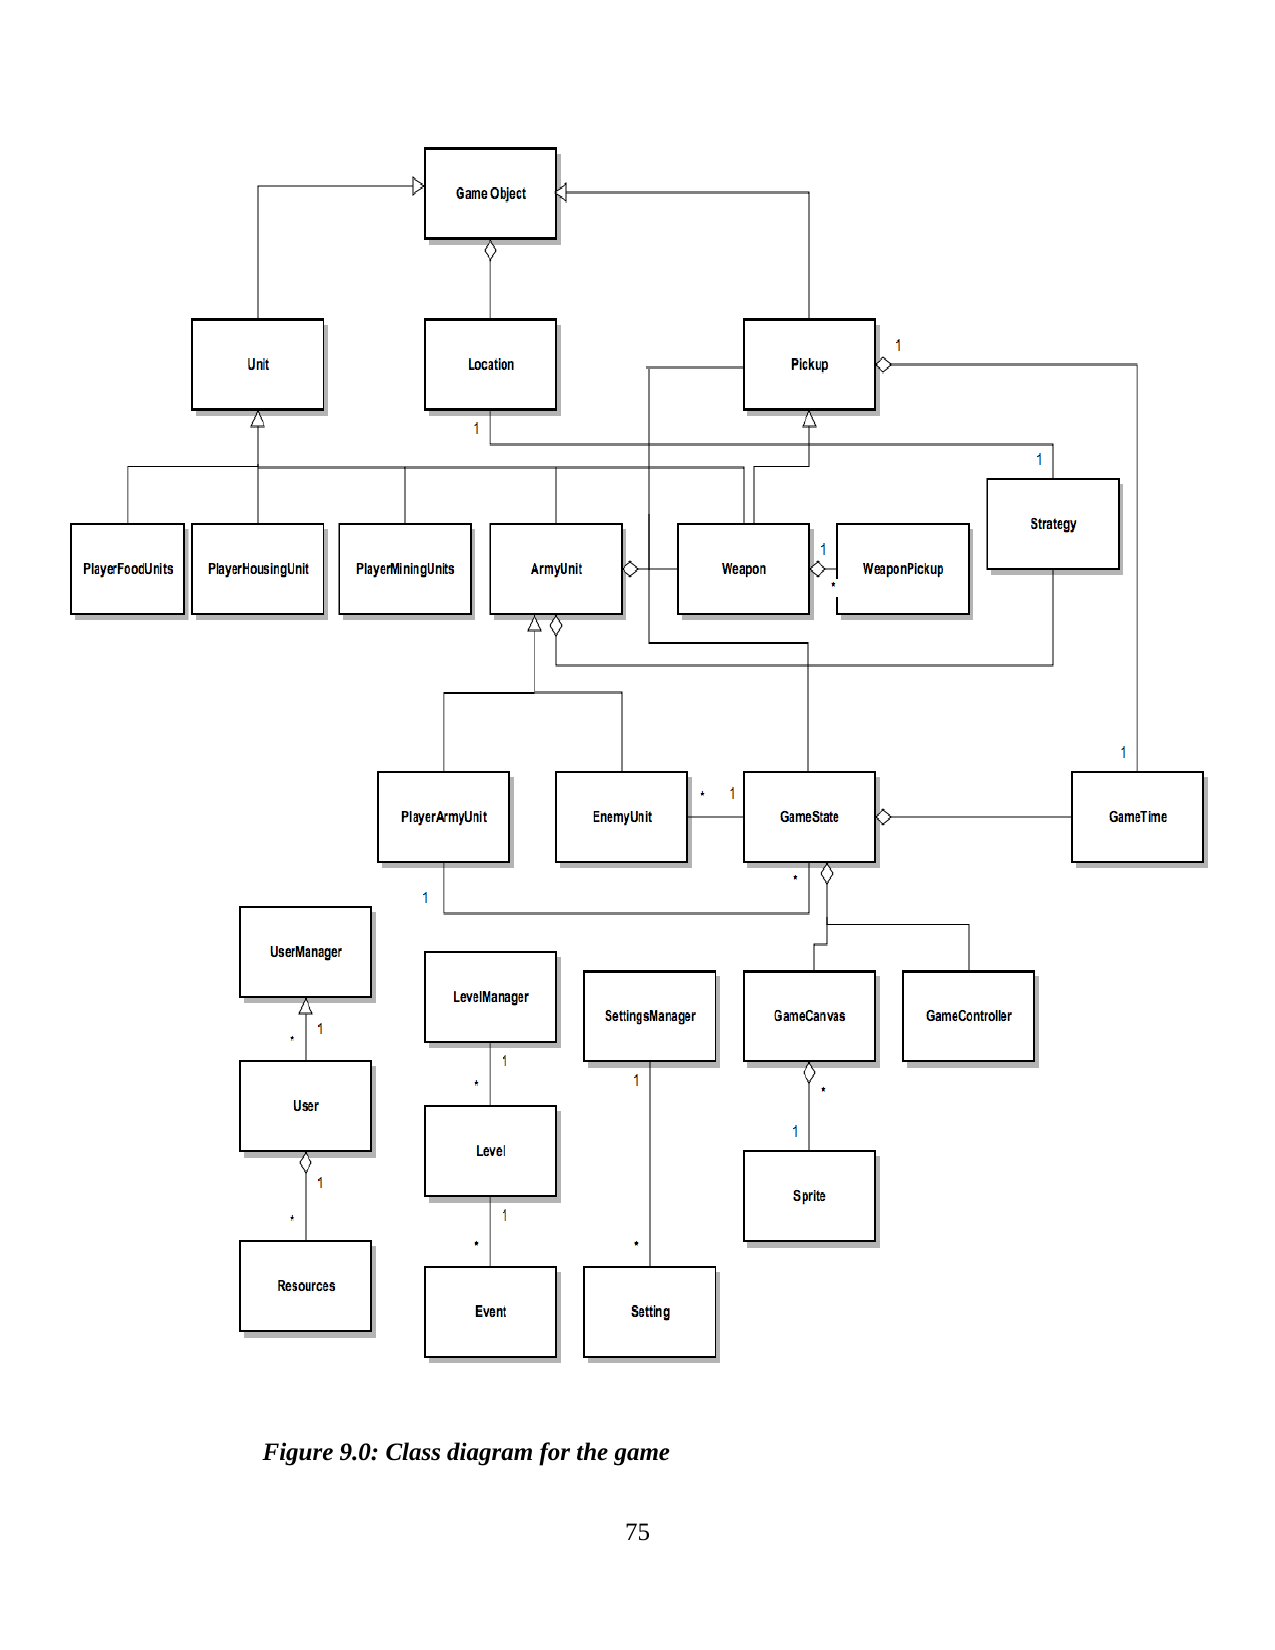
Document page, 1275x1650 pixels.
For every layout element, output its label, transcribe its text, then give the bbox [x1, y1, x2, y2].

picture [68, 86, 1227, 1383]
text Figure 9.0: Class diagram for the game [262, 1437, 1125, 1465]
